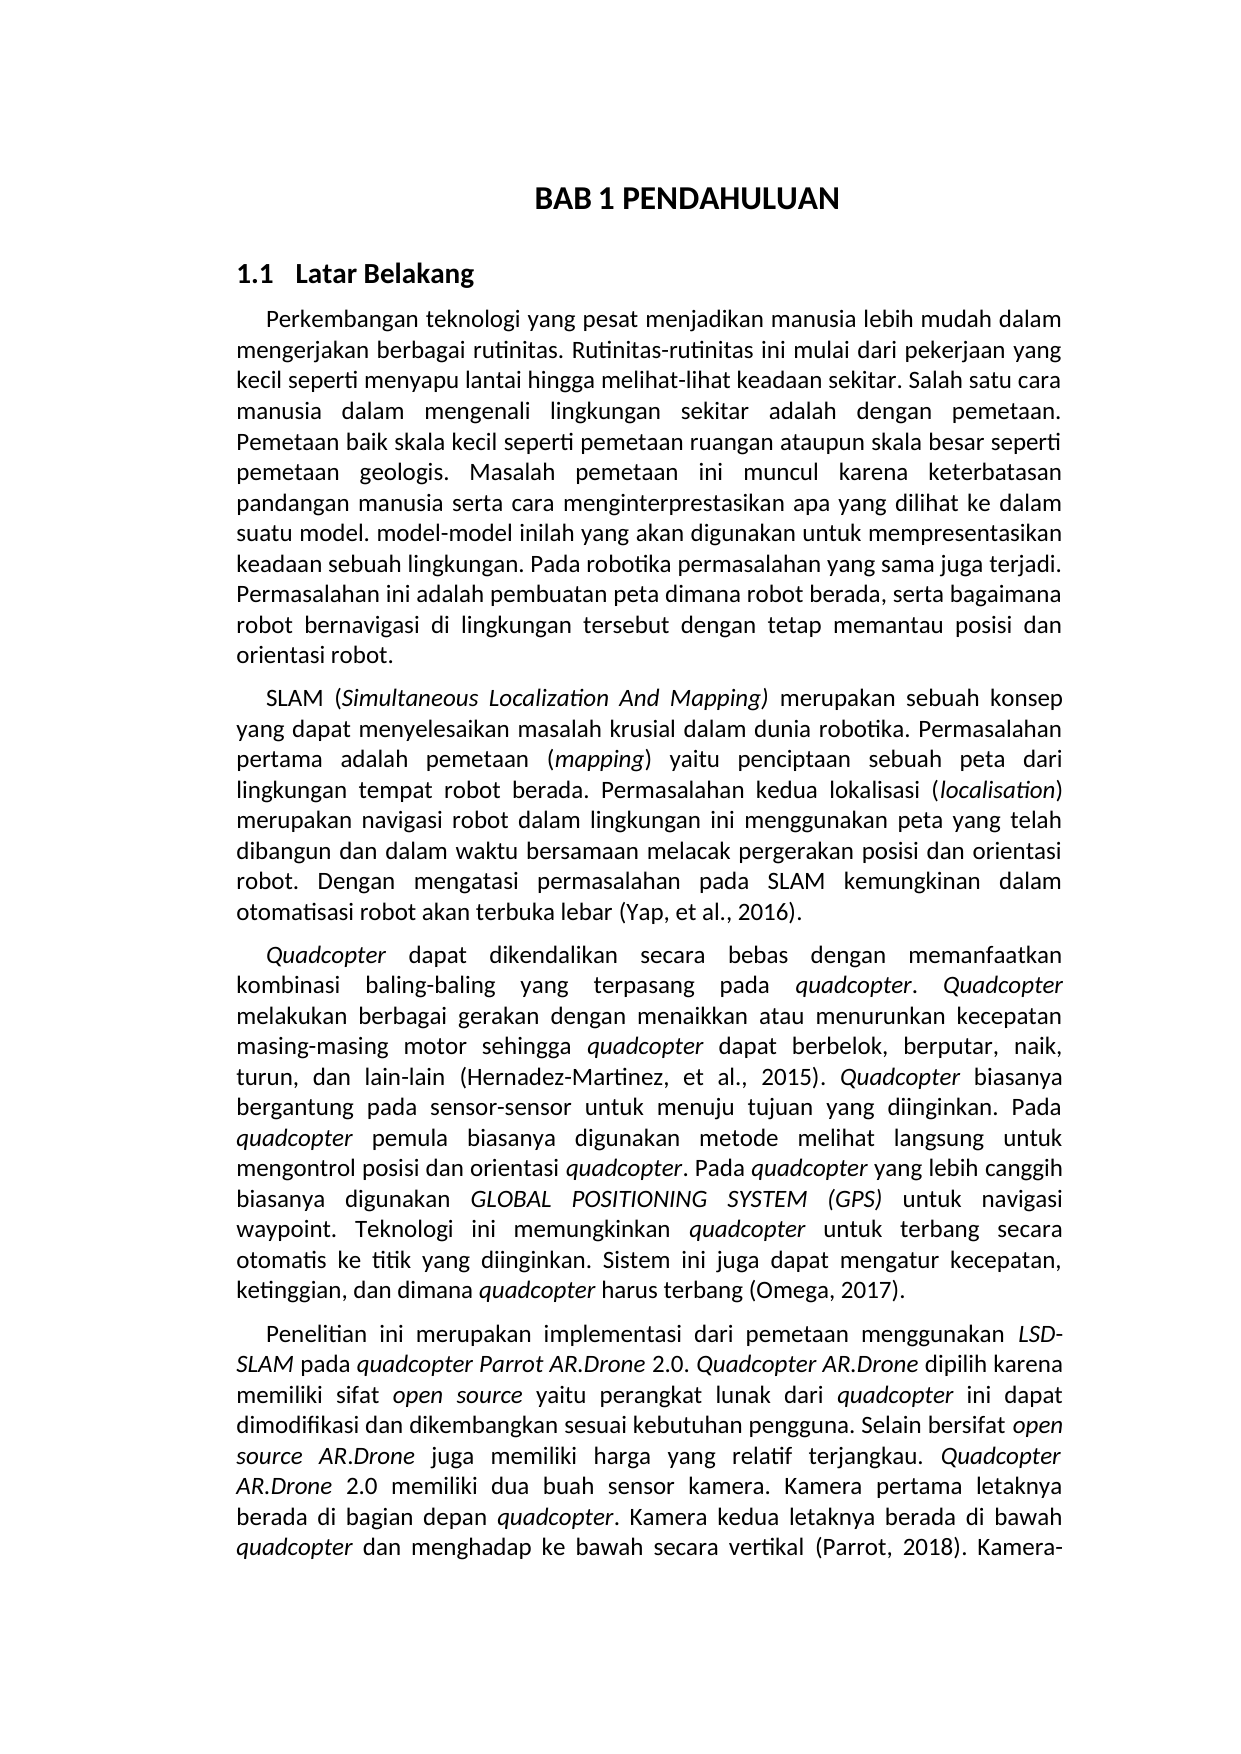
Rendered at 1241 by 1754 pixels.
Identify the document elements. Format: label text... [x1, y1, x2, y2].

subtitle BAB 1 PENDAHULUAN [236, 177, 1063, 218]
text Perkembangan teknologi yang pesat menjadikan manusia lebih mudah dalam mengerjakan berbagai rutinitas. Rutinitas-rutinitas ini mulai dari pekerjaan yang kecil seperti menyapu lantai hingga melihat-lihat keadaan sekitar. Salah satu cara manusia dalam mengenali lingkungan sekitar adalah dengan pemetaan. Pemetaan baik skala kecil seperti pemetaan ruangan ataupun skala besar seperti pemetaan geologis. Masalah pemetaan ini muncul karena keterbatasan pandangan manusia serta cara menginterprestasikan apa yang dilihat ke dalam suatu model. model-model inilah yang akan digunakan untuk mempresentasikan keadaan sebuah lingkungan. Pada robotika permasalahan yang sama juga terjadi. Permasalahan ini adalah pembuatan peta dimana robot berada, serta bagaimana robot bernavigasi di lingkungan tersebut dengan tetap memantau posisi dan orientasi robot. [236, 303, 1063, 670]
subtitle Latar Belakang [236, 255, 1063, 291]
text SLAM (Simultaneous Localization And Mapping) merupakan sebuah konsep yang dapat menyelesaikan masalah krusial dalam dunia robotika. Permasalahan pertama adalah pemetaan (mapping) yaitu penciptaan sebuah peta dari lingkungan tempat robot berada. Permasalahan kedua lokalisasi (localisation) merupakan navigasi robot dalam lingkungan ini menggunakan peta yang telah dibangun dan dalam waktu bersamaan melacak pergerakan posisi dan orientasi robot. Dengan mengatasi permasalahan pada SLAM kemungkinan dalam otomatisasi robot akan terbuka lebar . [236, 682, 1063, 926]
text Quadcopter dapat dikendalikan secara bebas dengan memanfaatkan kombinasi baling-baling yang terpasang pada quadcopter. Quadcopter melakukan berbagai gerakan dengan menaikkan atau menurunkan kecepatan masing-masing motor sehingga quadcopter dapat berbelok, berputar, naik, turun, dan lain-lain . Quadcopter biasanya bergantung pada sensor-sensor untuk menuju tujuan yang diinginkan. Pada quadcopter pemula biasanya digunakan metode melihat langsung untuk mengontrol posisi dan orientasi quadcopter. Pada quadcopter yang lebih canggih biasanya digunakan GLOBAL POSITIONING SYSTEM (GPS) untuk navigasi waypoint. Teknologi ini memungkinkan quadcopter untuk terbang secara otomatis ke titik yang diinginkan. Sistem ini juga dapat mengatur kecepatan, ketinggian, dan dimana quadcopter harus terbang . [236, 939, 1063, 1305]
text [236, 1318, 1063, 1562]
